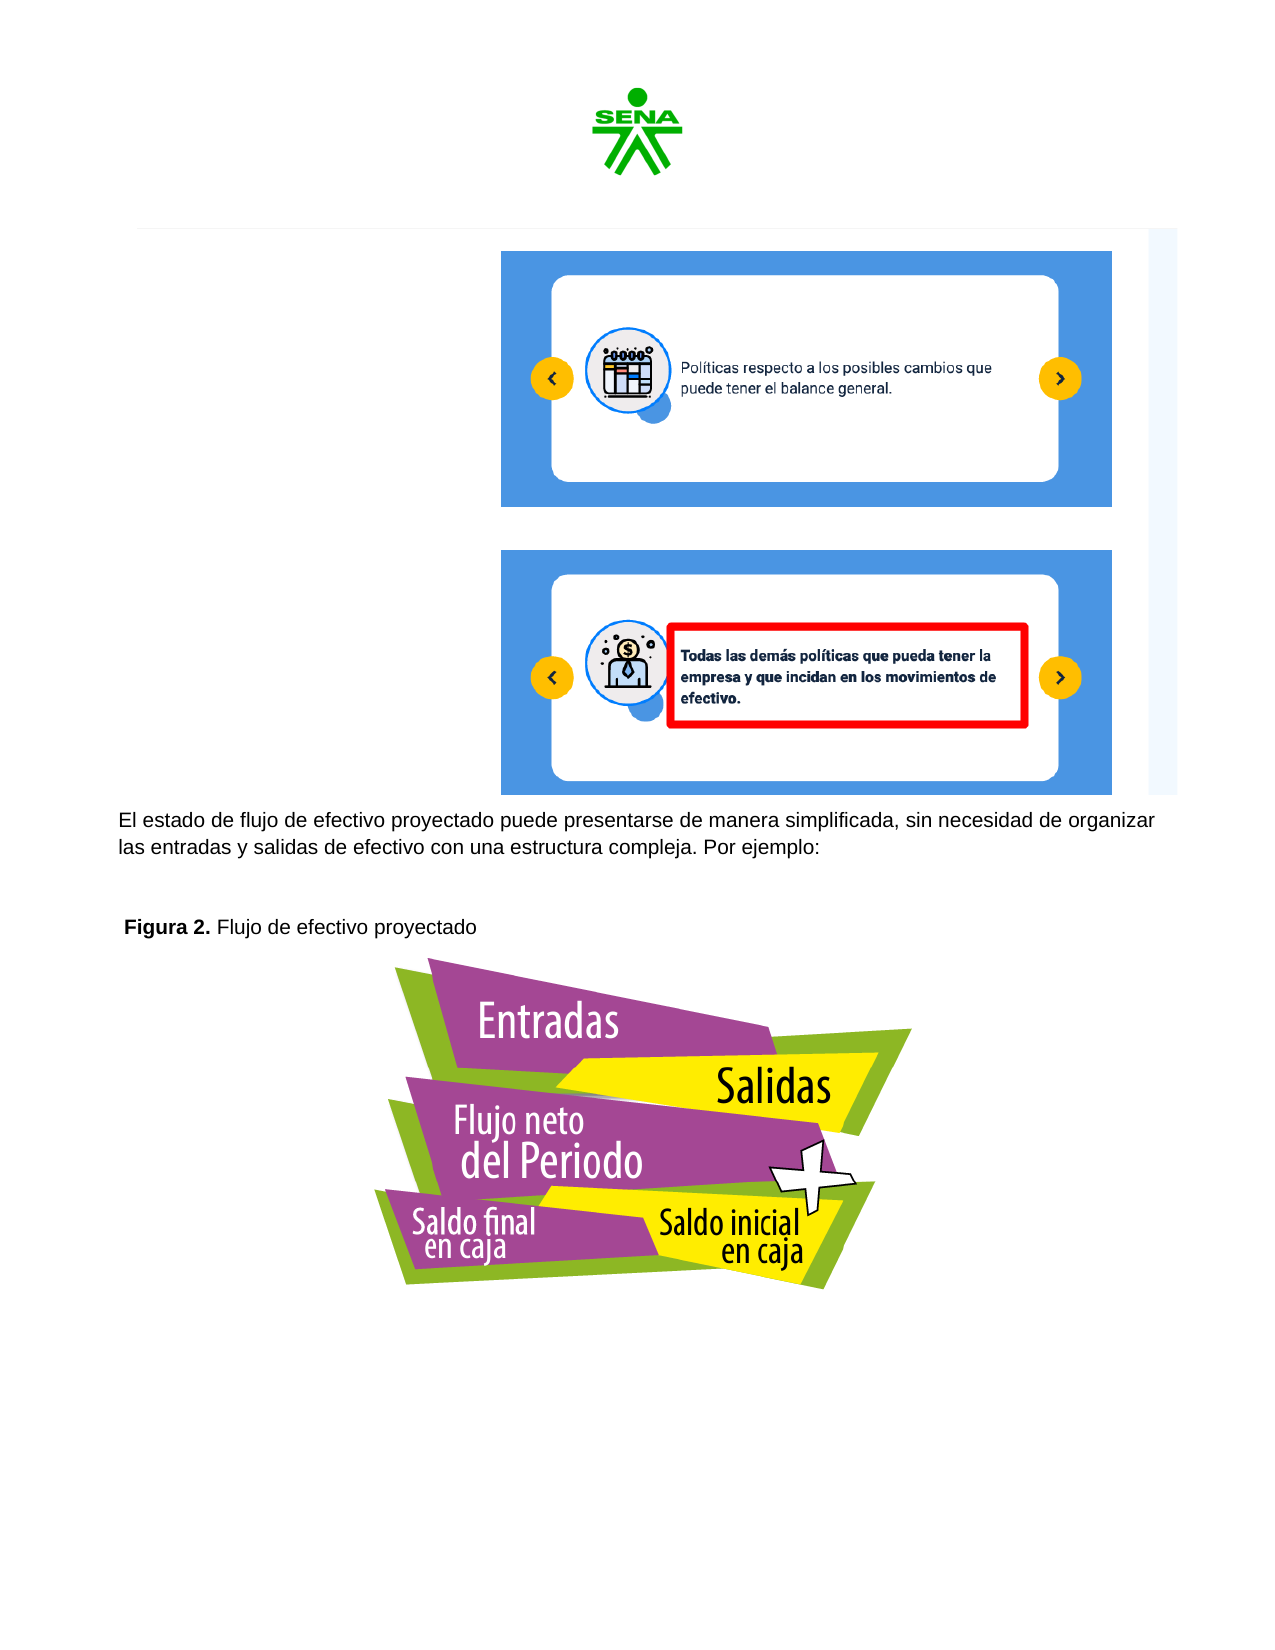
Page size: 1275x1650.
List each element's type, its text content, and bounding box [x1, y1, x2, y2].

picture [350, 955, 926, 1296]
text Figura 2. Flujo de efectivo proyectado [118, 915, 1157, 939]
picture [592, 87, 683, 176]
text El estado de flujo de efectivo proyectado puede presentarse de manera simplificada, sin necesidad de organizar las entradas y salidas de efectivo con una estructura compleja. Por ejemplo: [118, 807, 1157, 859]
